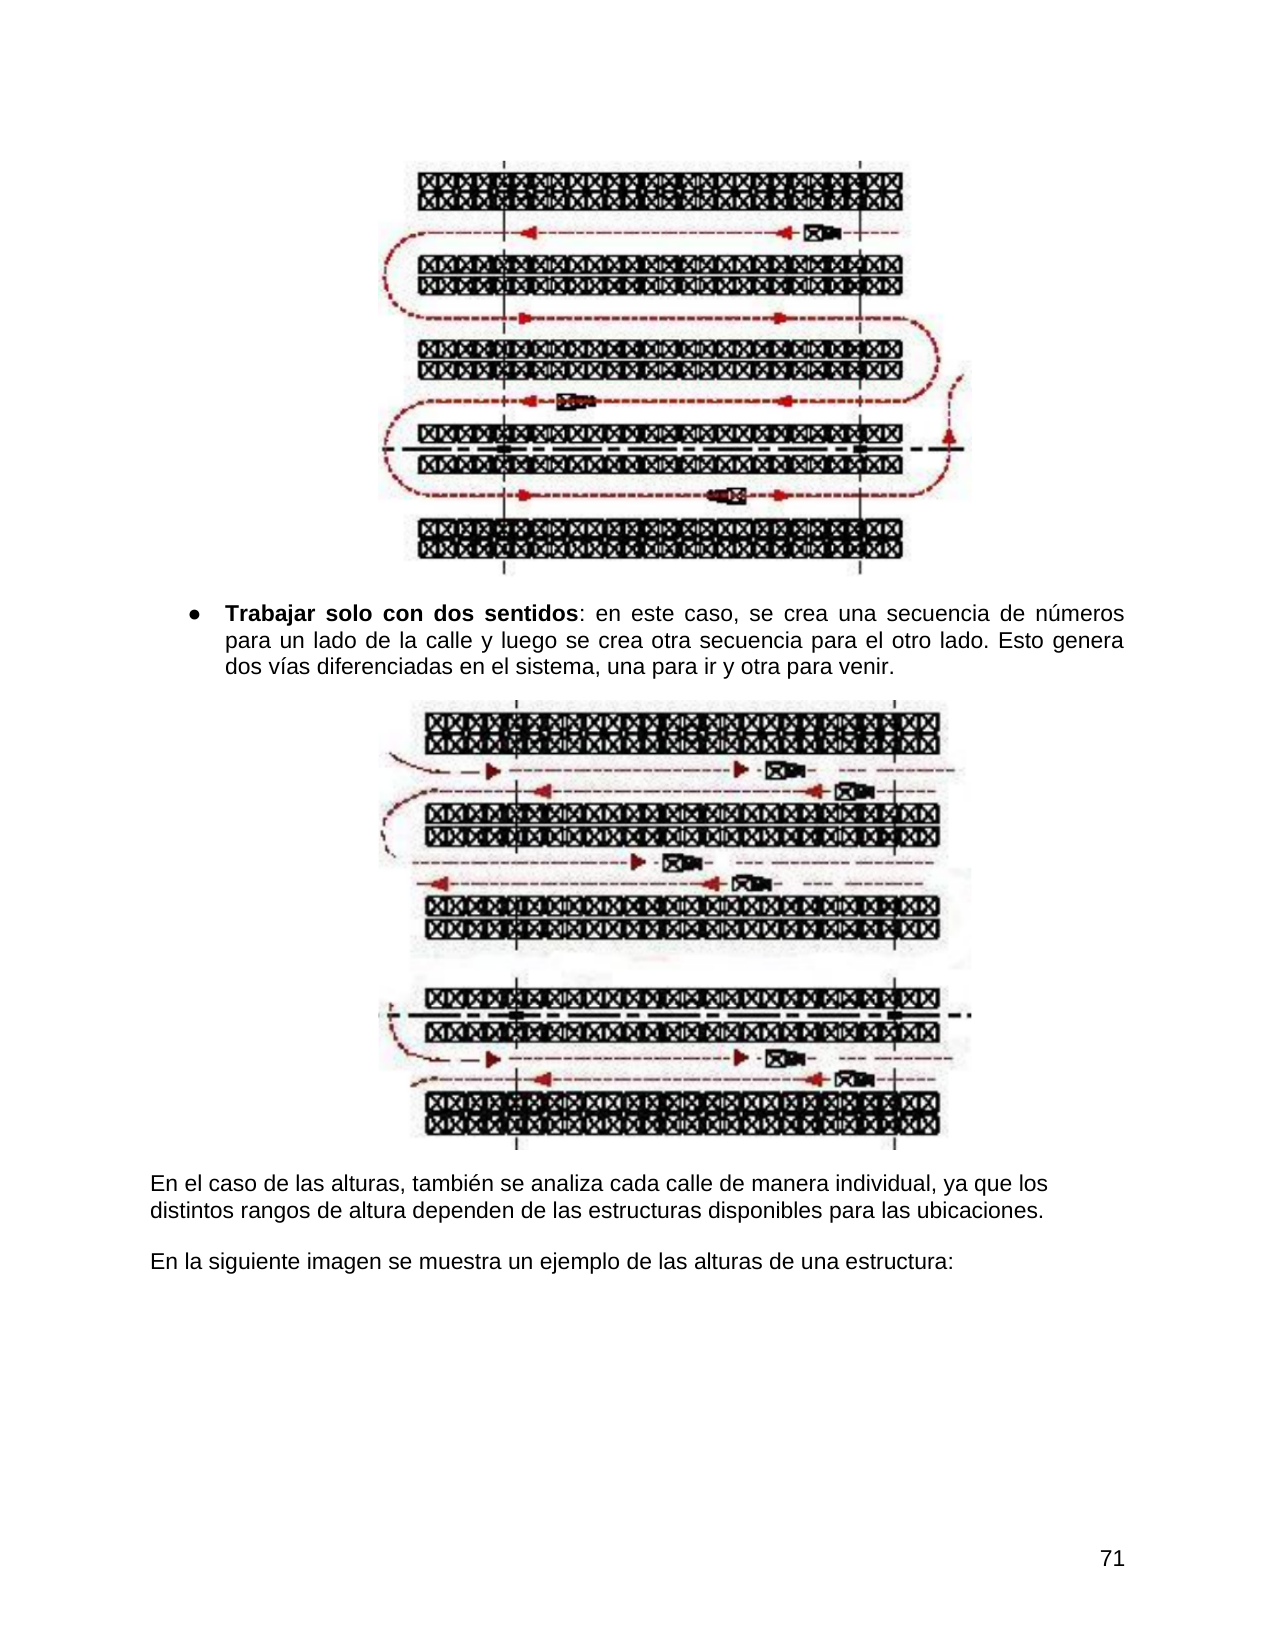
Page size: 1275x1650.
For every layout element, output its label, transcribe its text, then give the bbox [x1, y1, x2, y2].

picture [378, 700, 972, 1150]
list Trabajar solo con dos sentidos: en este caso, se crea una secuencia de números para un lado de la calle y luego se crea otra secuencia para el otro lado. Esto genera dos vías diferenciadas en el sistema, una para ir y otra para venir. [187, 600, 1125, 679]
text En la siguiente imagen se muestra un ejemplo de las alturas de una estructura: [150, 1248, 1125, 1274]
text En el caso de las alturas, también se analiza cada calle de manera individual, ya que los distintos rangos de altura dependen de las estructuras disponibles para las ubicaciones. [150, 1170, 1125, 1223]
picture [378, 151, 972, 580]
